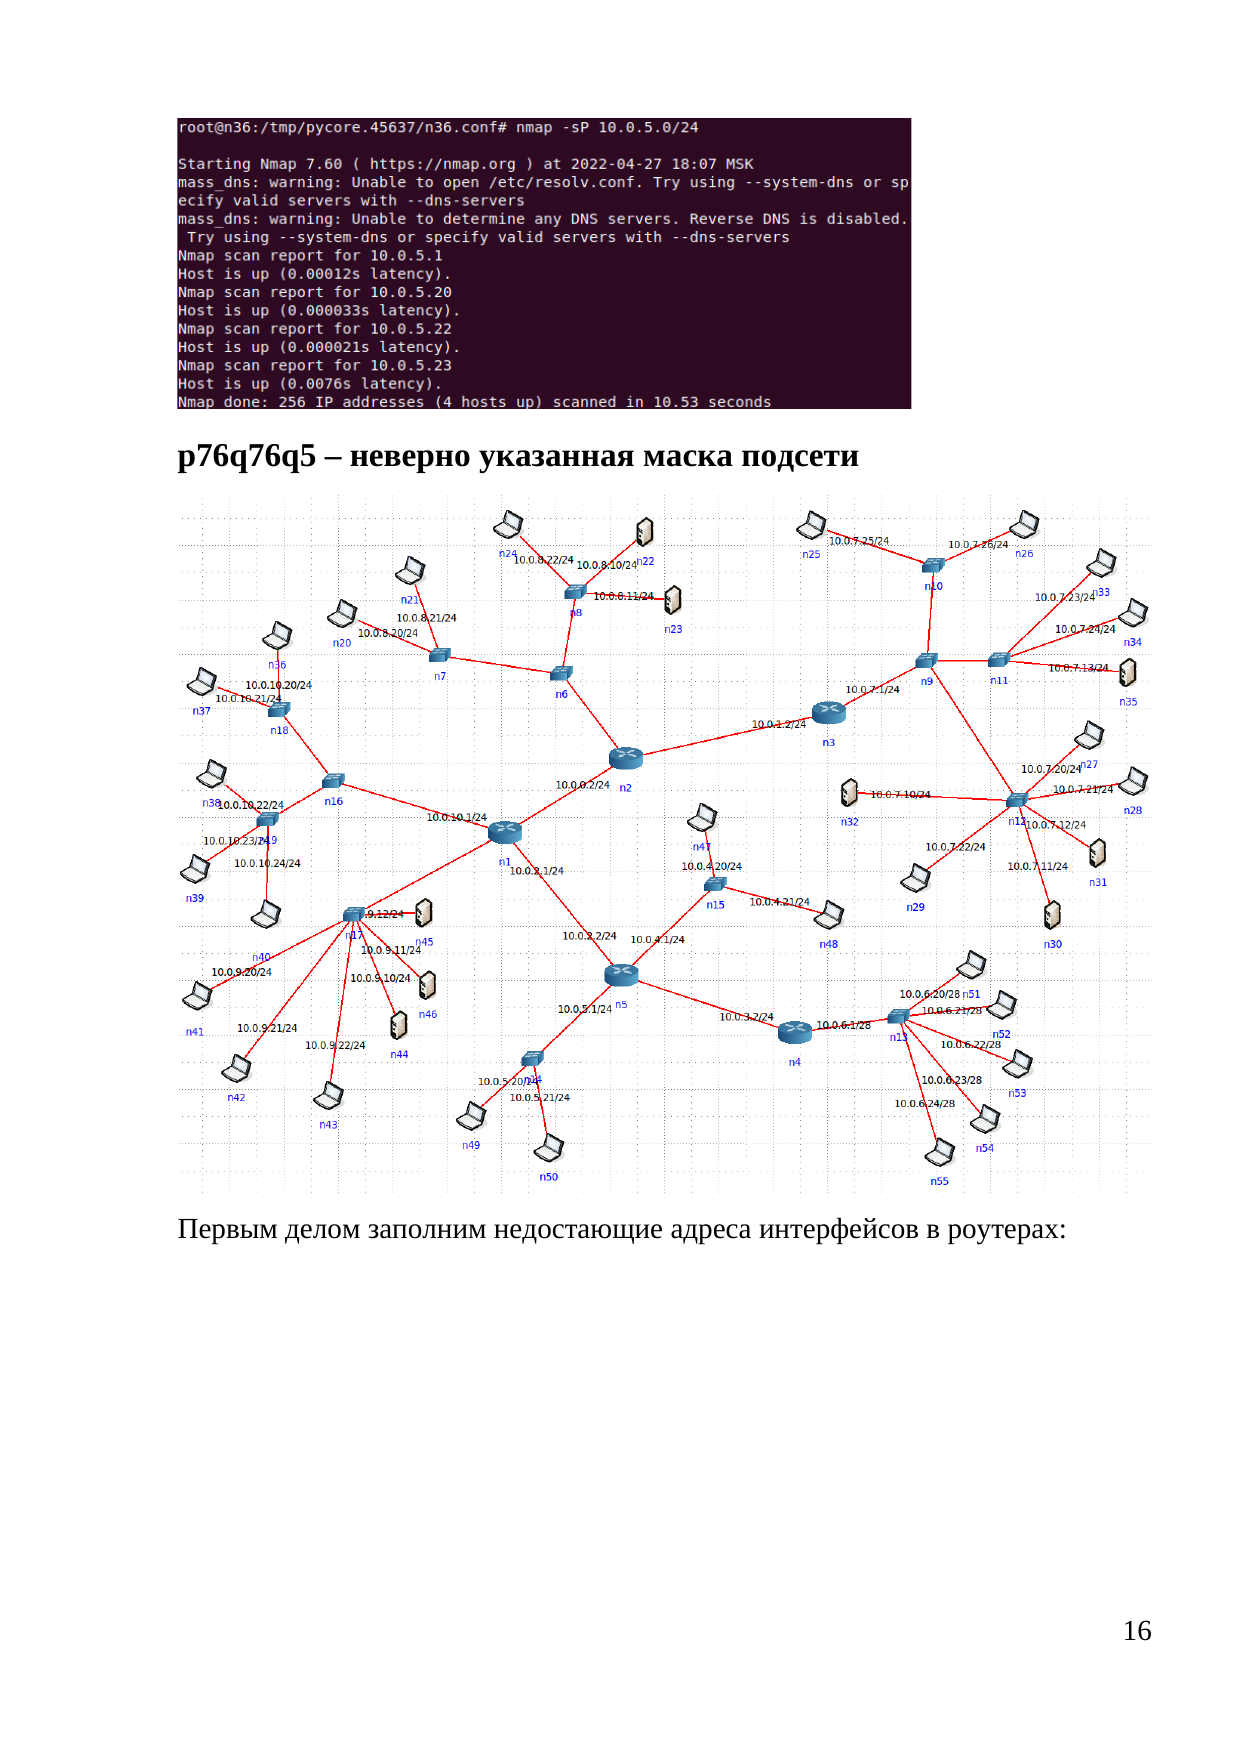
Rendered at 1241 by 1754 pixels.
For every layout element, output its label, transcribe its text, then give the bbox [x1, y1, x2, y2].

picture [177, 118, 912, 409]
picture [177, 492, 1152, 1193]
subtitle p76q76q5 – неверно указанная маска подсети [177, 435, 1152, 473]
text Первым делом заполним недостающие адреса интерфейсов в роутерах: [177, 1211, 1152, 1245]
